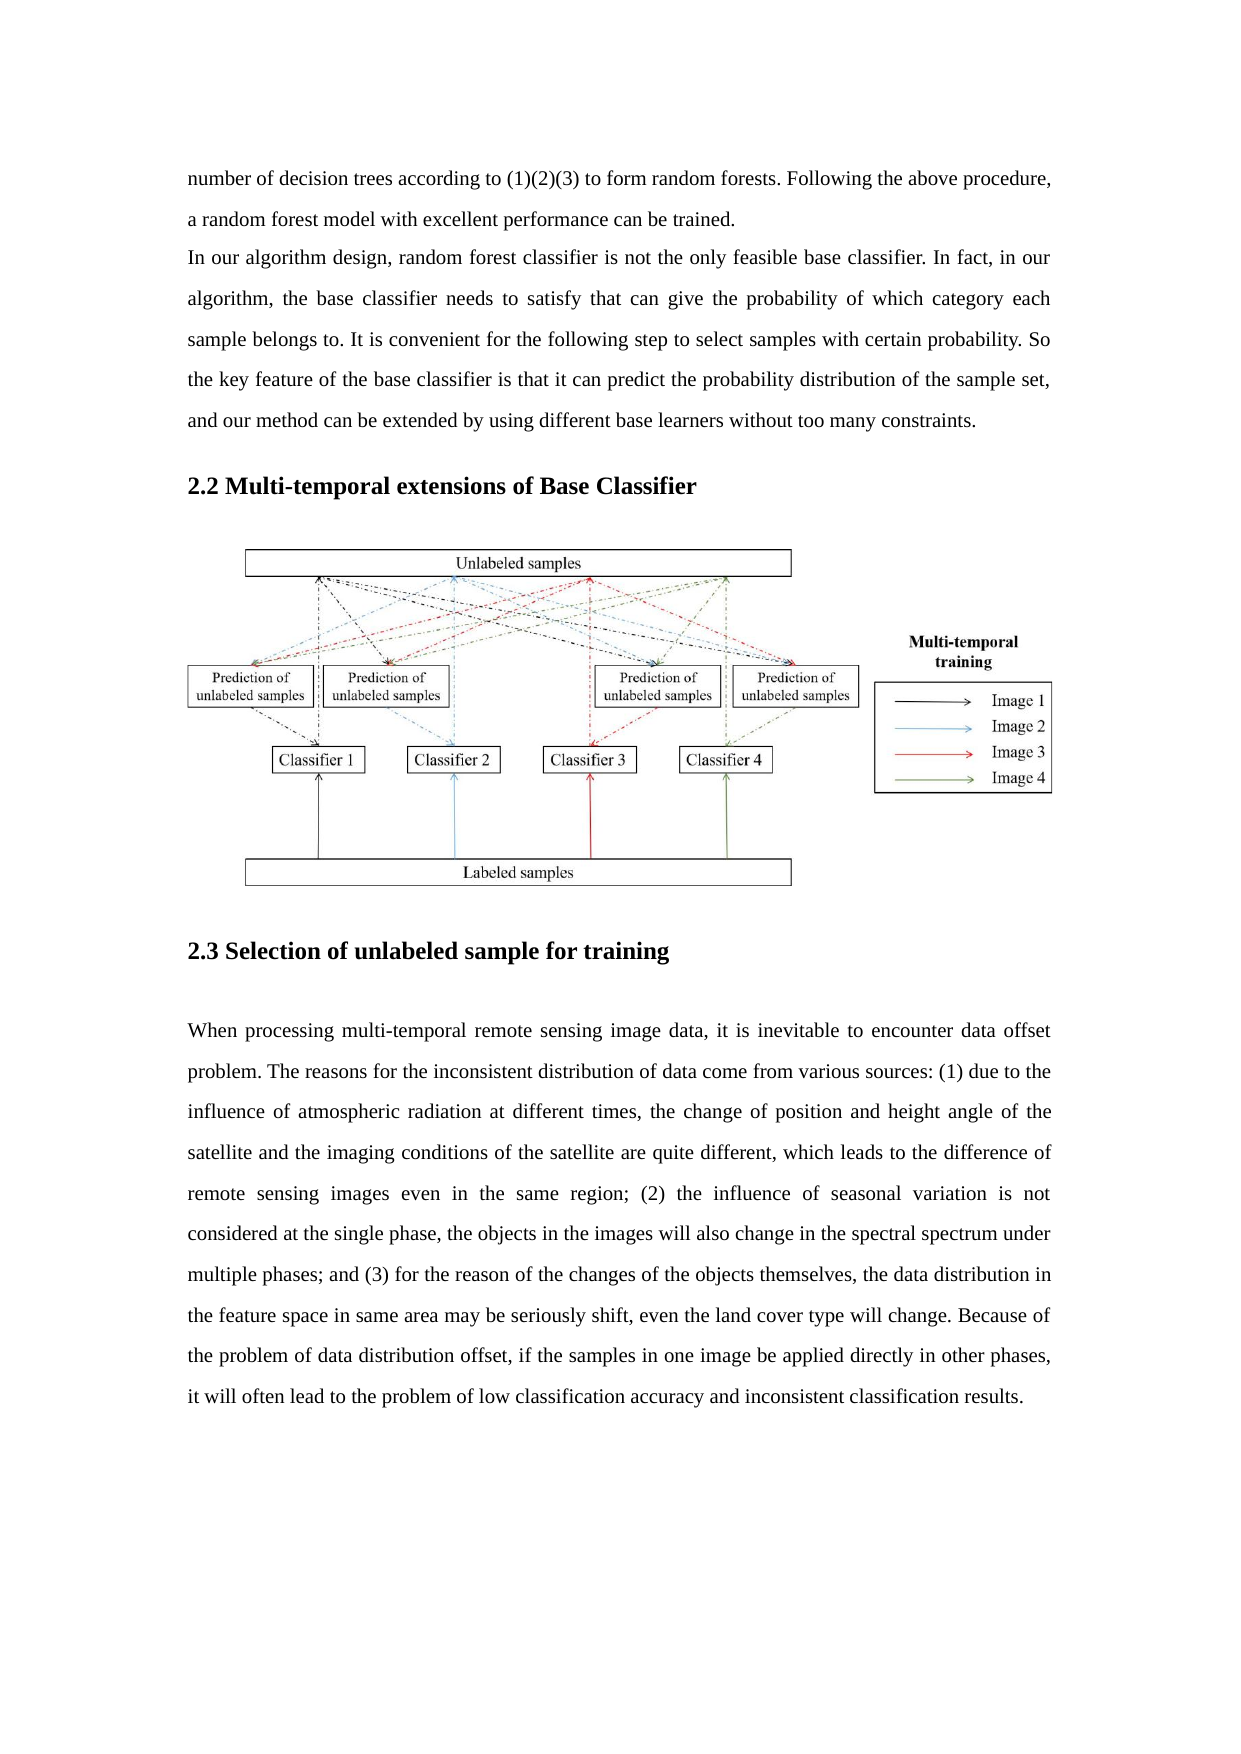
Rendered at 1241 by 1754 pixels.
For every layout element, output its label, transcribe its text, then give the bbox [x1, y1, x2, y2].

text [187, 162, 1053, 235]
subtitle 2.3 Selection of unlabeled sample for training [187, 934, 1053, 966]
text In our algorithm design, random forest classifier is not the only feasible base classifier. In fact, in our algorithm, the base classifier needs to satisfy that can give the probability of which category each sample belongs to. It is convenient for the following step to select samples with certain probability. So the key feature of the base classifier is that it can predict the probability distribution of the sample set, and our method can be extended by using different base learners without too many constraints. [187, 241, 1053, 436]
subtitle 2.2 Multi-temporal extensions of Base Classifier [187, 469, 1053, 502]
picture [187, 549, 1053, 886]
text When processing multi-temporal remote sensing image data, it is inevitable to encounter data offset problem. The reasons for the inconsistent distribution of data come from various sources: (1) due to the influence of atmospheric radiation at different times, the change of position and height angle of the satellite and the imaging conditions of the satellite are quite different, which leads to the difference of remote sensing images even in the same region; (2) the influence of seasonal variation is not considered at the single phase, the objects in the images will also change in the spectral spectrum under multiple phases; and (3) for the reason of the changes of the objects themselves, the data distribution in the feature space in same area may be seriously shift, even the land cover type will change. Because of the problem of data distribution offset, if the samples in one image be applied directly in other phases, it will often lead to the problem of low classification accuracy and inconsistent classification results. [187, 1014, 1053, 1412]
